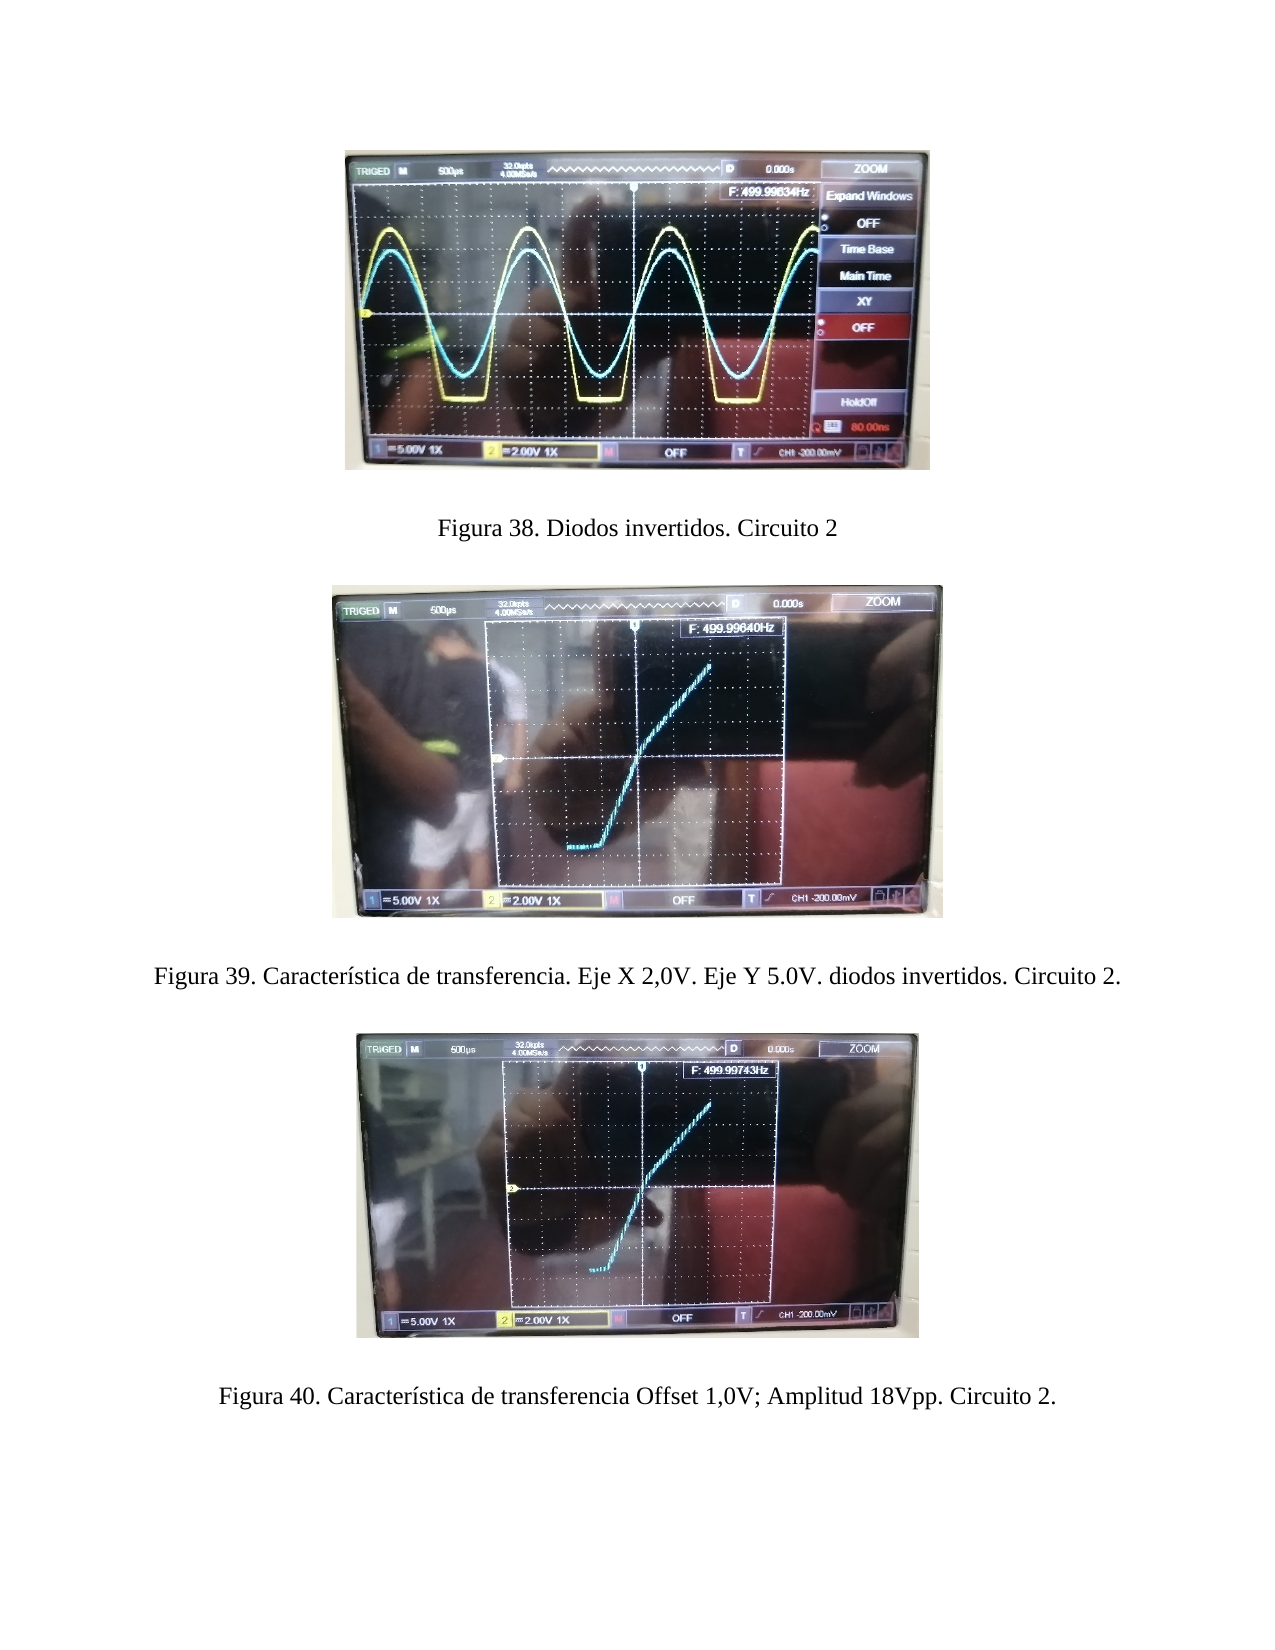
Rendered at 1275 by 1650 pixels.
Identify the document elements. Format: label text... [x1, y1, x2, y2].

text Figura 39. Característica de transferencia. Eje X 2,0V. Eje Y 5.0V. diodos invertidos. Circuito 2. [150, 961, 1125, 990]
picture [332, 585, 943, 918]
text Figura 40. Característica de transferencia Offset 1,0V; Amplitud 18Vpp. Circuito 2. [150, 1381, 1125, 1410]
picture [356, 1033, 919, 1338]
text Figura 38. Diodos invertidos. Circuito 2 [150, 513, 1125, 541]
picture [344, 150, 930, 470]
